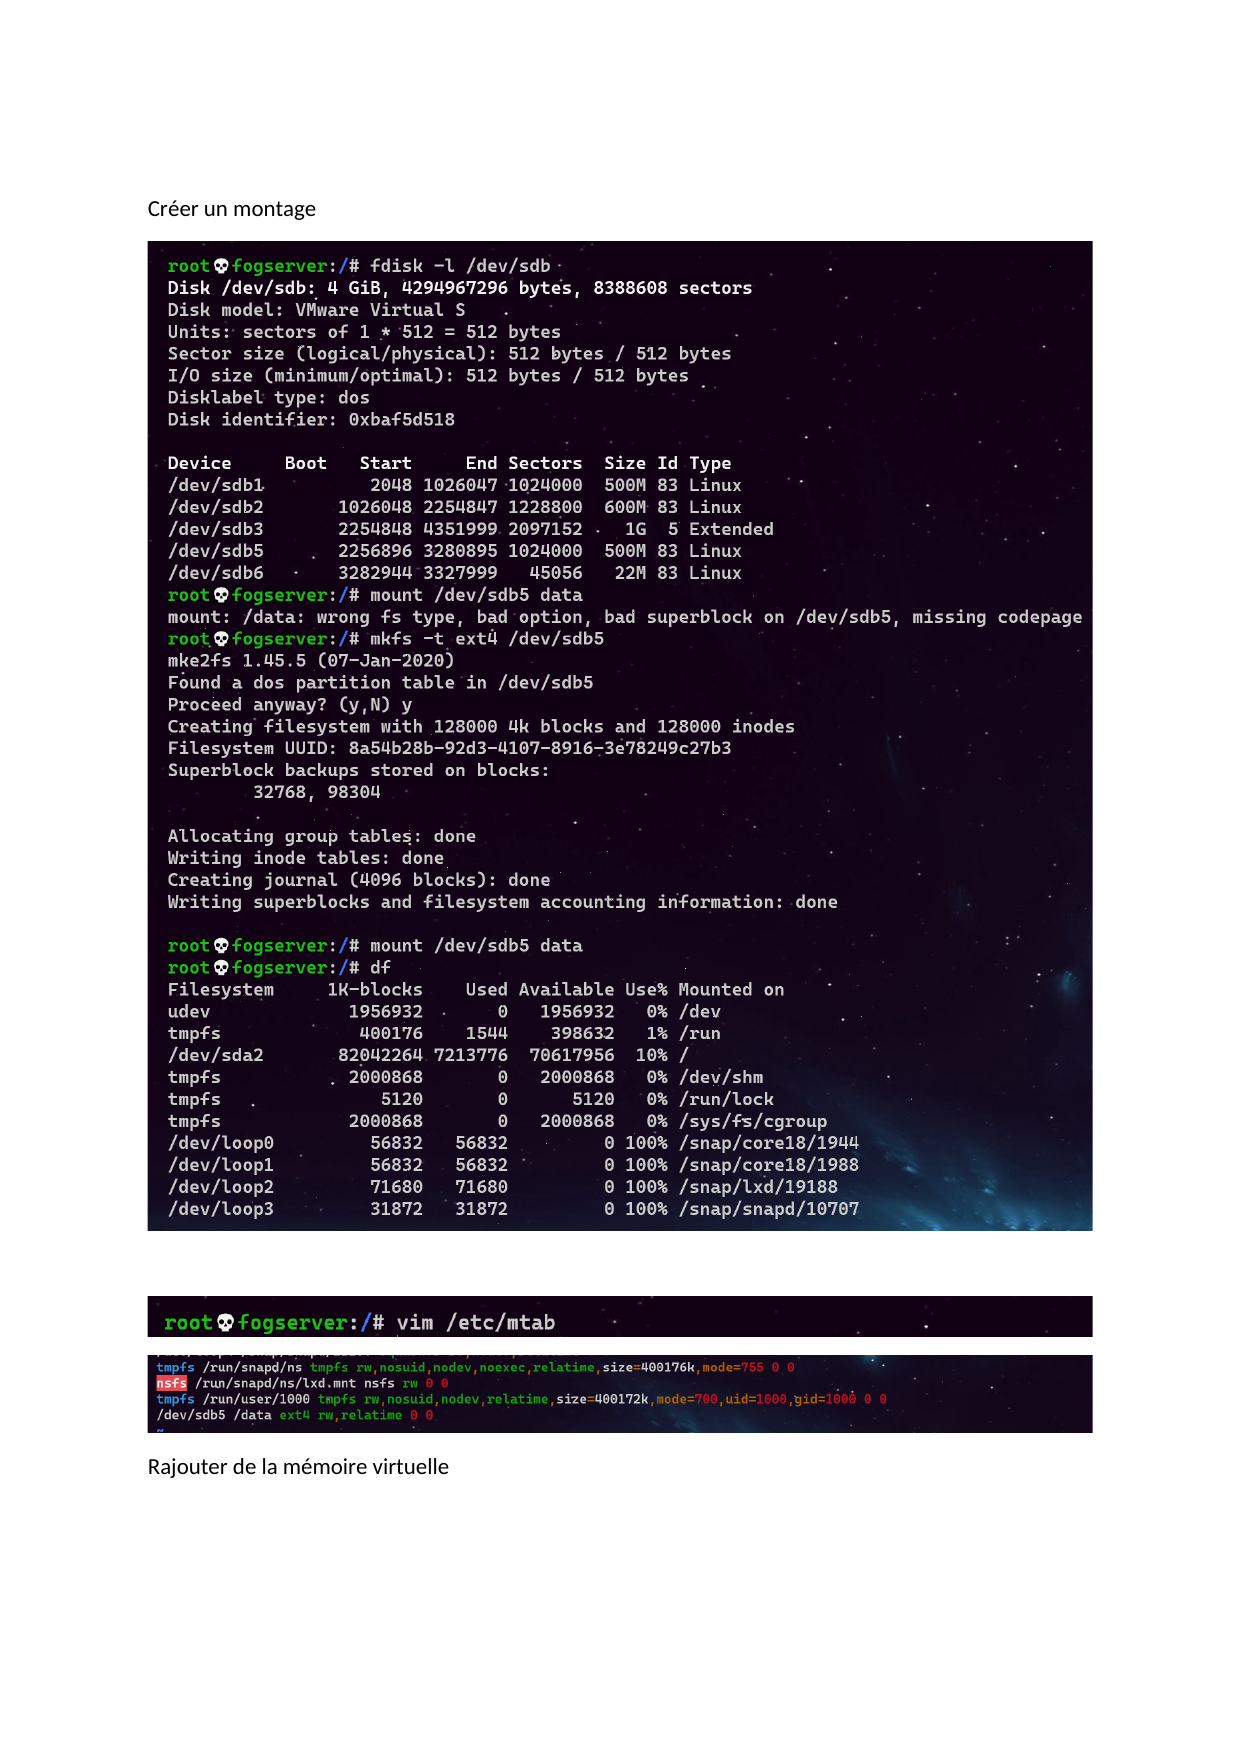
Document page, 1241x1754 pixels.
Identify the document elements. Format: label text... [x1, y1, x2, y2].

text Créer un montage [148, 194, 1093, 222]
text Rajouter de la mémoire virtuelle [148, 1452, 1093, 1480]
picture [147, 241, 1093, 1231]
picture [147, 1296, 1093, 1337]
picture [147, 1355, 1093, 1433]
